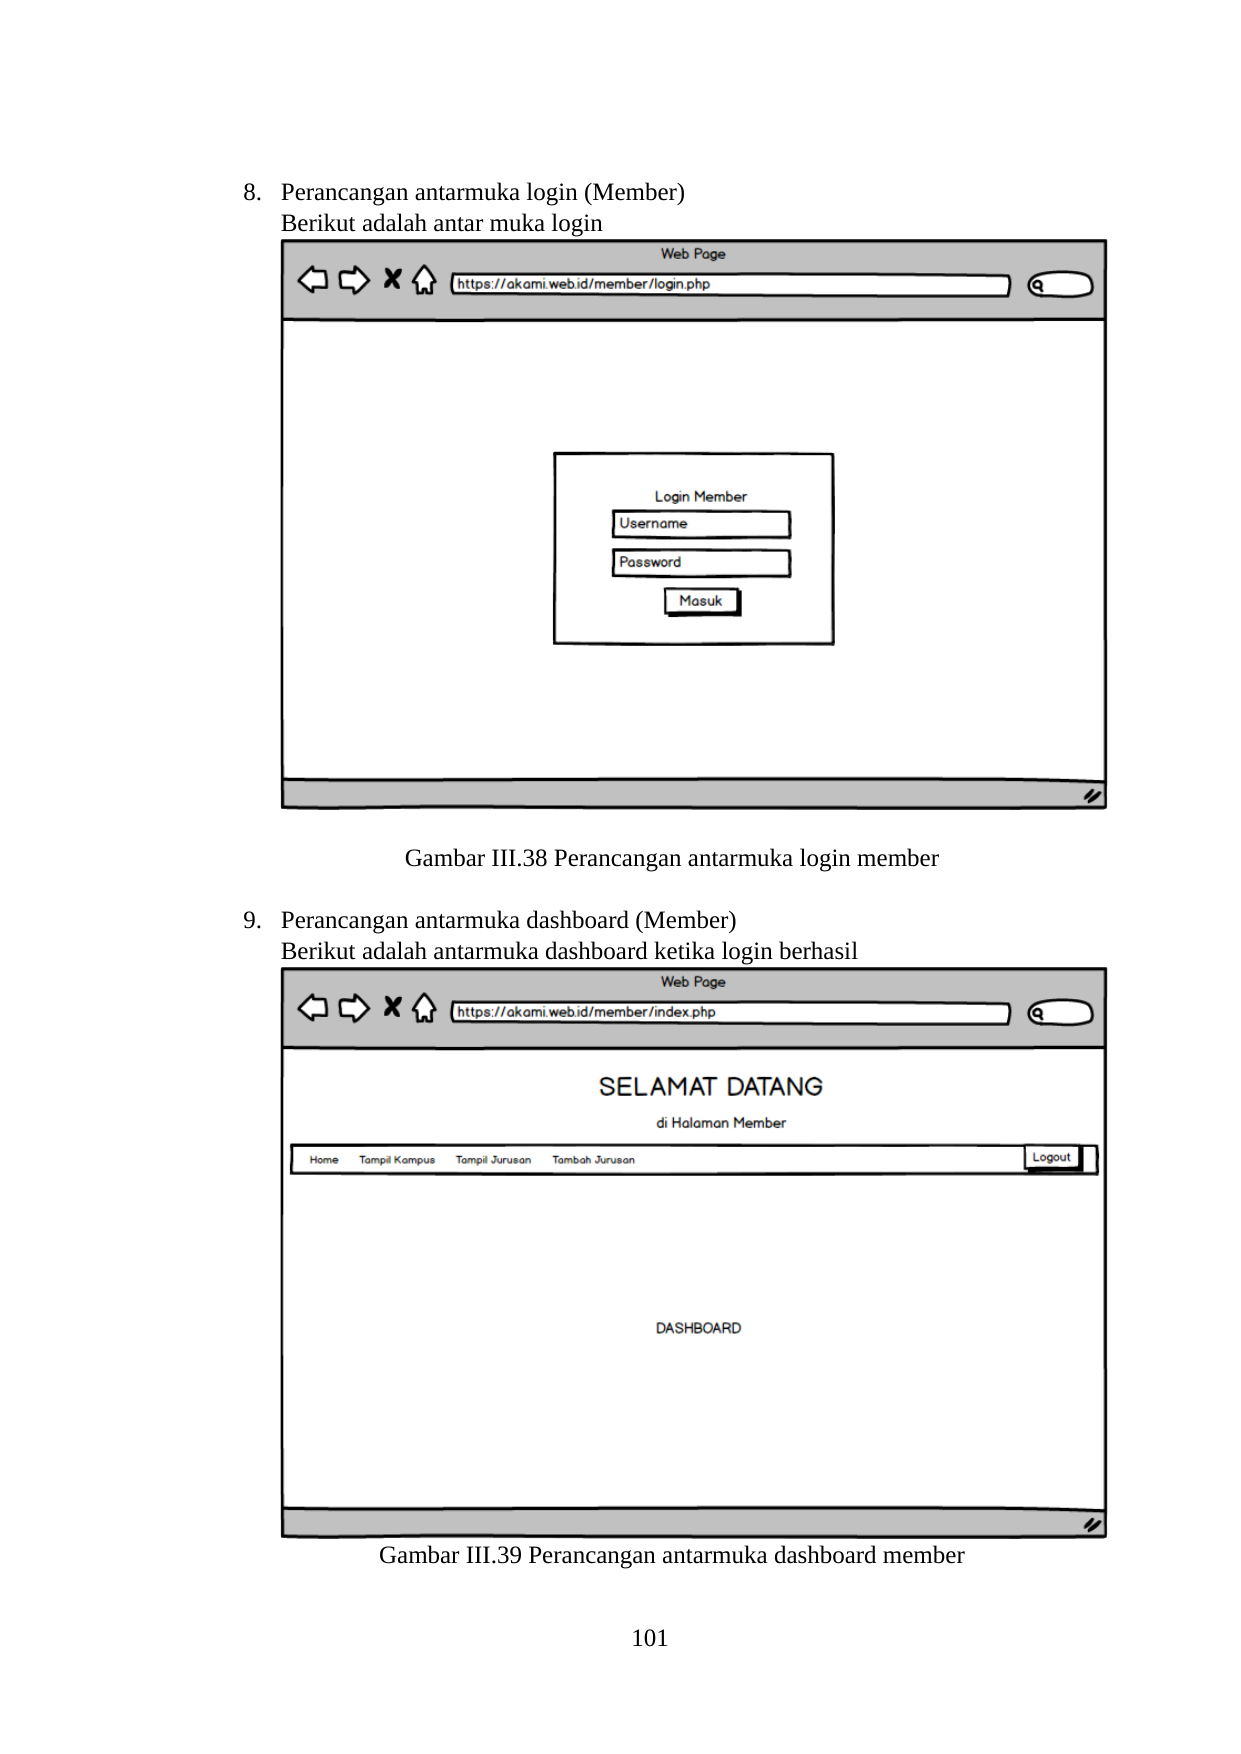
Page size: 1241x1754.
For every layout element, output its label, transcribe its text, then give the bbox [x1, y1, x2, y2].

list Berikut adalah antar muka login [281, 208, 1063, 237]
list Perancangan antarmuka login (Member) [243, 177, 1063, 206]
picture [280, 967, 1108, 1539]
list Perancangan antarmuka dashboard (Member) [243, 905, 1063, 934]
list Gambar III.38 Perancangan antarmuka login member [281, 843, 1063, 872]
list Gambar III.39 Perancangan antarmuka dashboard member [281, 1541, 1063, 1569]
picture [280, 239, 1108, 810]
list Berikut adalah antarmuka dashboard ketika login berhasil [281, 936, 1063, 965]
